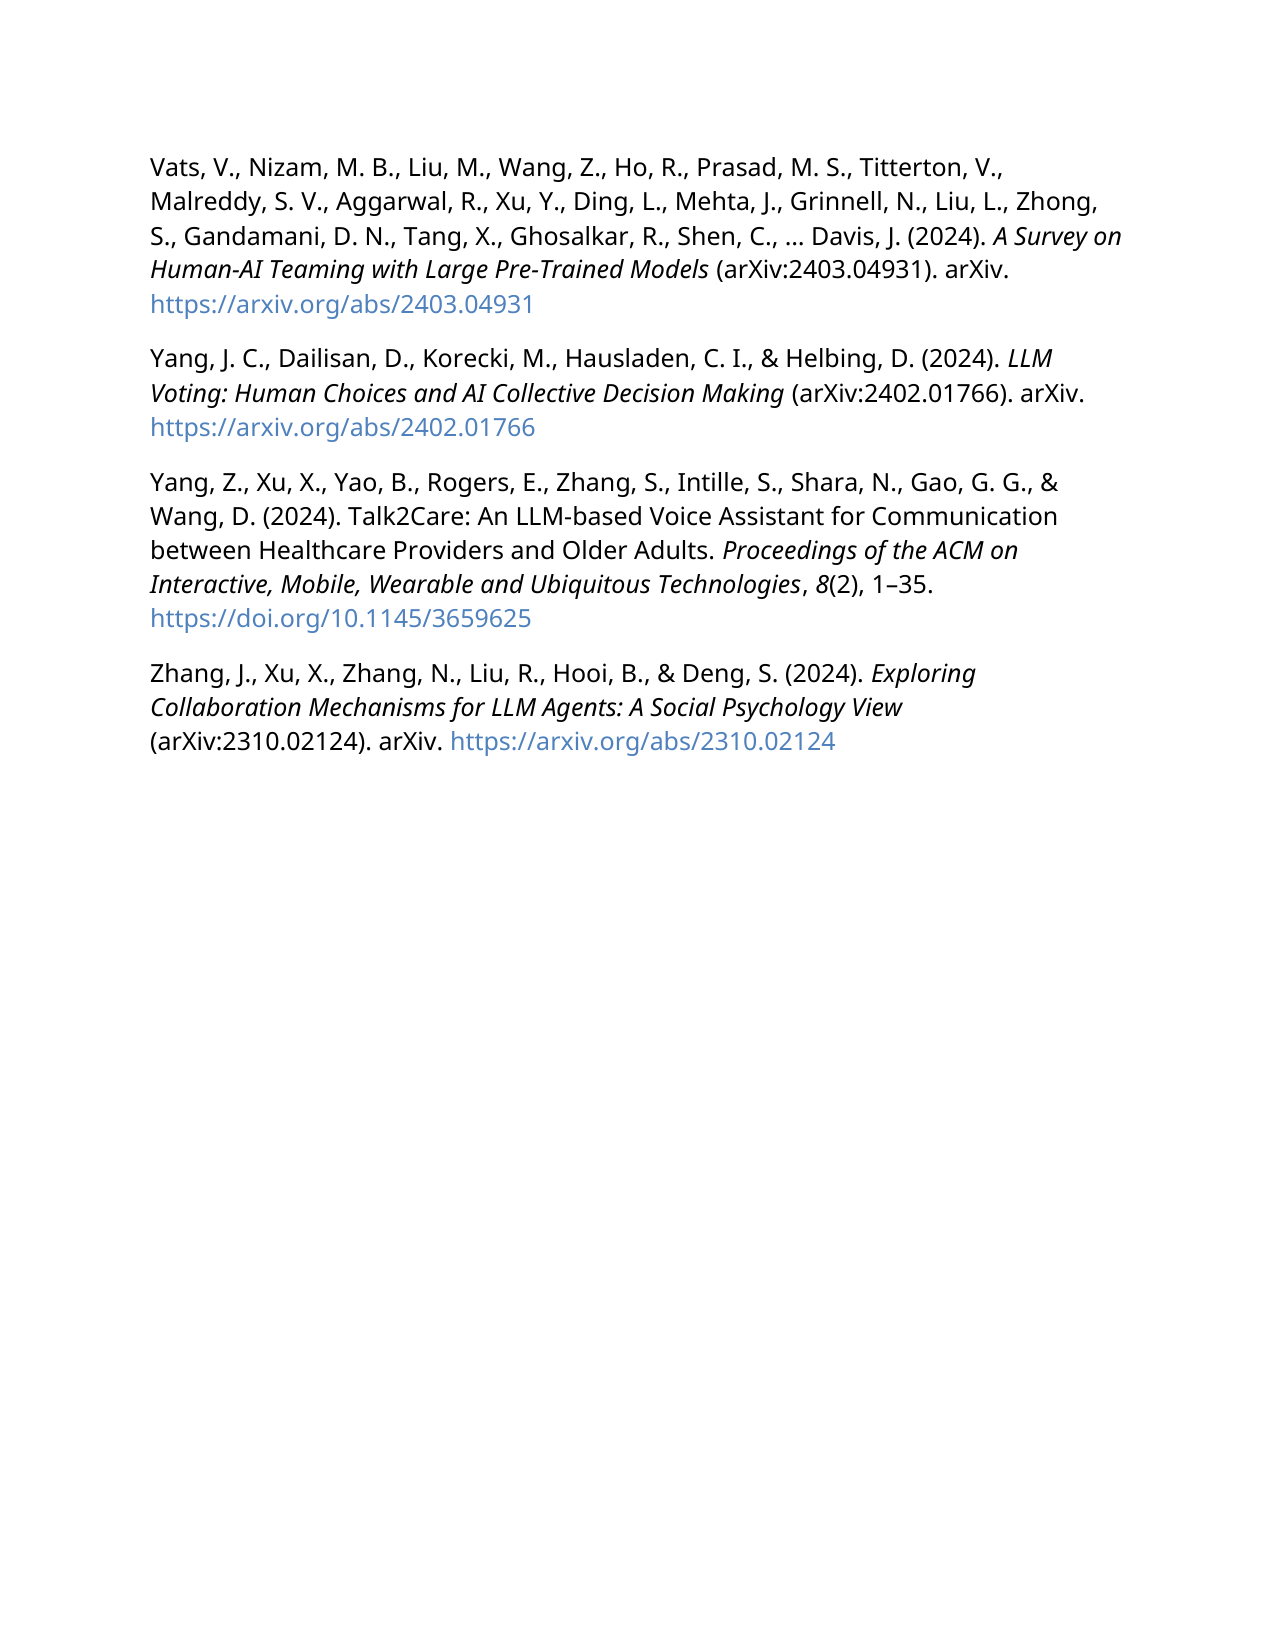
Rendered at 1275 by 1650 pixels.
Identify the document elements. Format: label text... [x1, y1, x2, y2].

text Vats, V., Nizam, M. B., Liu, M., Wang, Z., Ho, R., Prasad, M. S., Titterton, V., Malreddy, S. V., Aggarwal, R., Xu, Y., Ding, L., Mehta, J., Grinnell, N., Liu, L., Zhong, S., Gandamani, D. N., Tang, X., Ghosalkar, R., Shen, C., … Davis, J. (2024). A Survey on Human-AI Teaming with Large Pre-Trained Models (arXiv:2403.04931). arXiv. https://arxiv.org/abs/2403.04931 [150, 150, 1125, 320]
text Yang, Z., Xu, X., Yao, B., Rogers, E., Zhang, S., Intille, S., Shara, N., Gao, G. G., & Wang, D. (2024). Talk2Care: An LLM-based Voice Assistant for Communication between Healthcare Providers and Older Adults. Proceedings of the ACM on Interactive, Mobile, Wearable and Ubiquitous Technologies, 8(2), 1–35. https://doi.org/10.1145/3659625 [150, 464, 1125, 634]
text Yang, J. C., Dailisan, D., Korecki, M., Hausladen, C. I., & Helbing, D. (2024). LLM Voting: Human Choices and AI Collective Decision Making (arXiv:2402.01766). arXiv. https://arxiv.org/abs/2402.01766 [150, 341, 1125, 443]
text Zhang, J., Xu, X., Zhang, N., Liu, R., Hooi, B., & Deng, S. (2024). Exploring Collaboration Mechanisms for LLM Agents: A Social Psychology View (arXiv:2310.02124). arXiv. https://arxiv.org/abs/2310.02124 [150, 655, 1125, 757]
